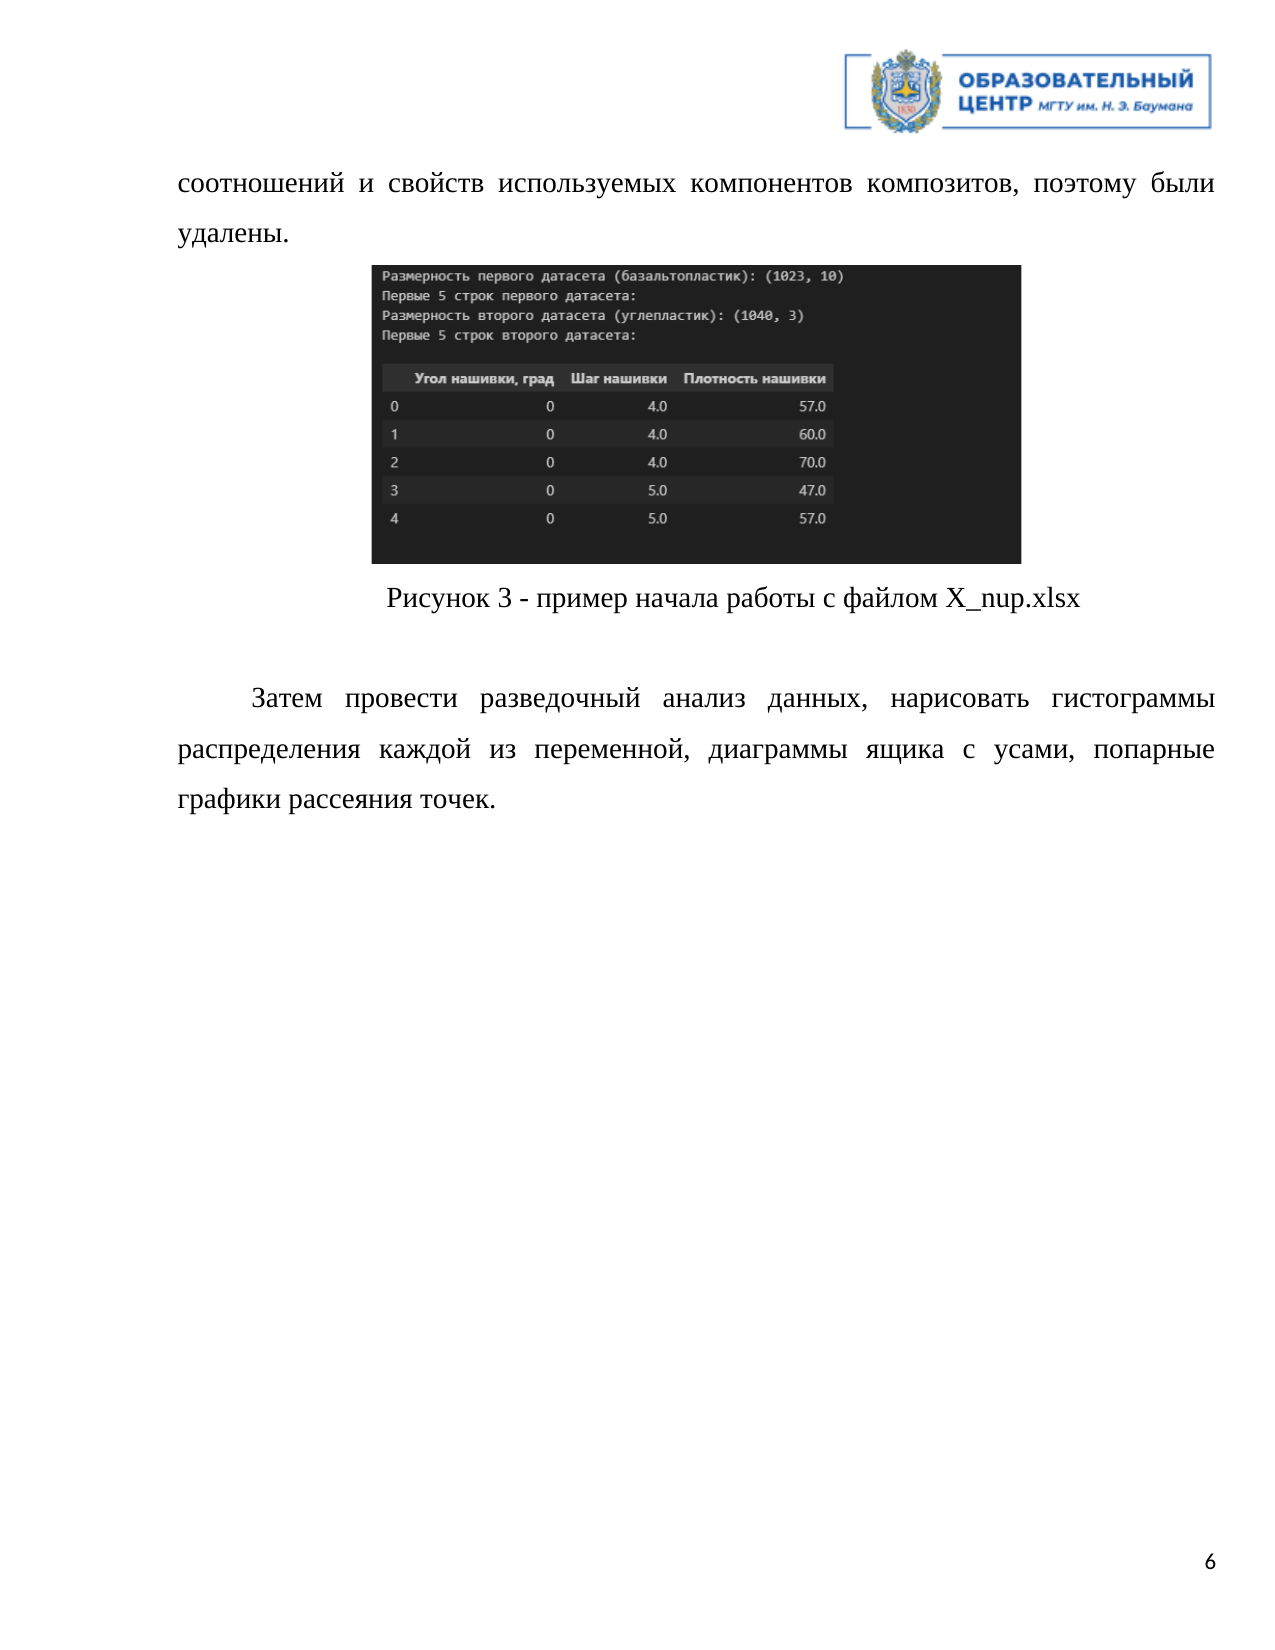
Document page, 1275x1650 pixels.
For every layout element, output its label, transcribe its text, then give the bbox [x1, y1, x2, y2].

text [177, 118, 1216, 249]
text Затем провести разведочный анализ данных, нарисовать гистограммы распределения каждой из переменной, диаграммы ящика с усами, попарные графики рассеяния точек. [177, 681, 1216, 815]
picture [814, 26, 1262, 149]
text Рисунок 3 - пример начала работы с файлом X_nup.xlsx [177, 580, 1216, 613]
picture [371, 265, 1022, 564]
